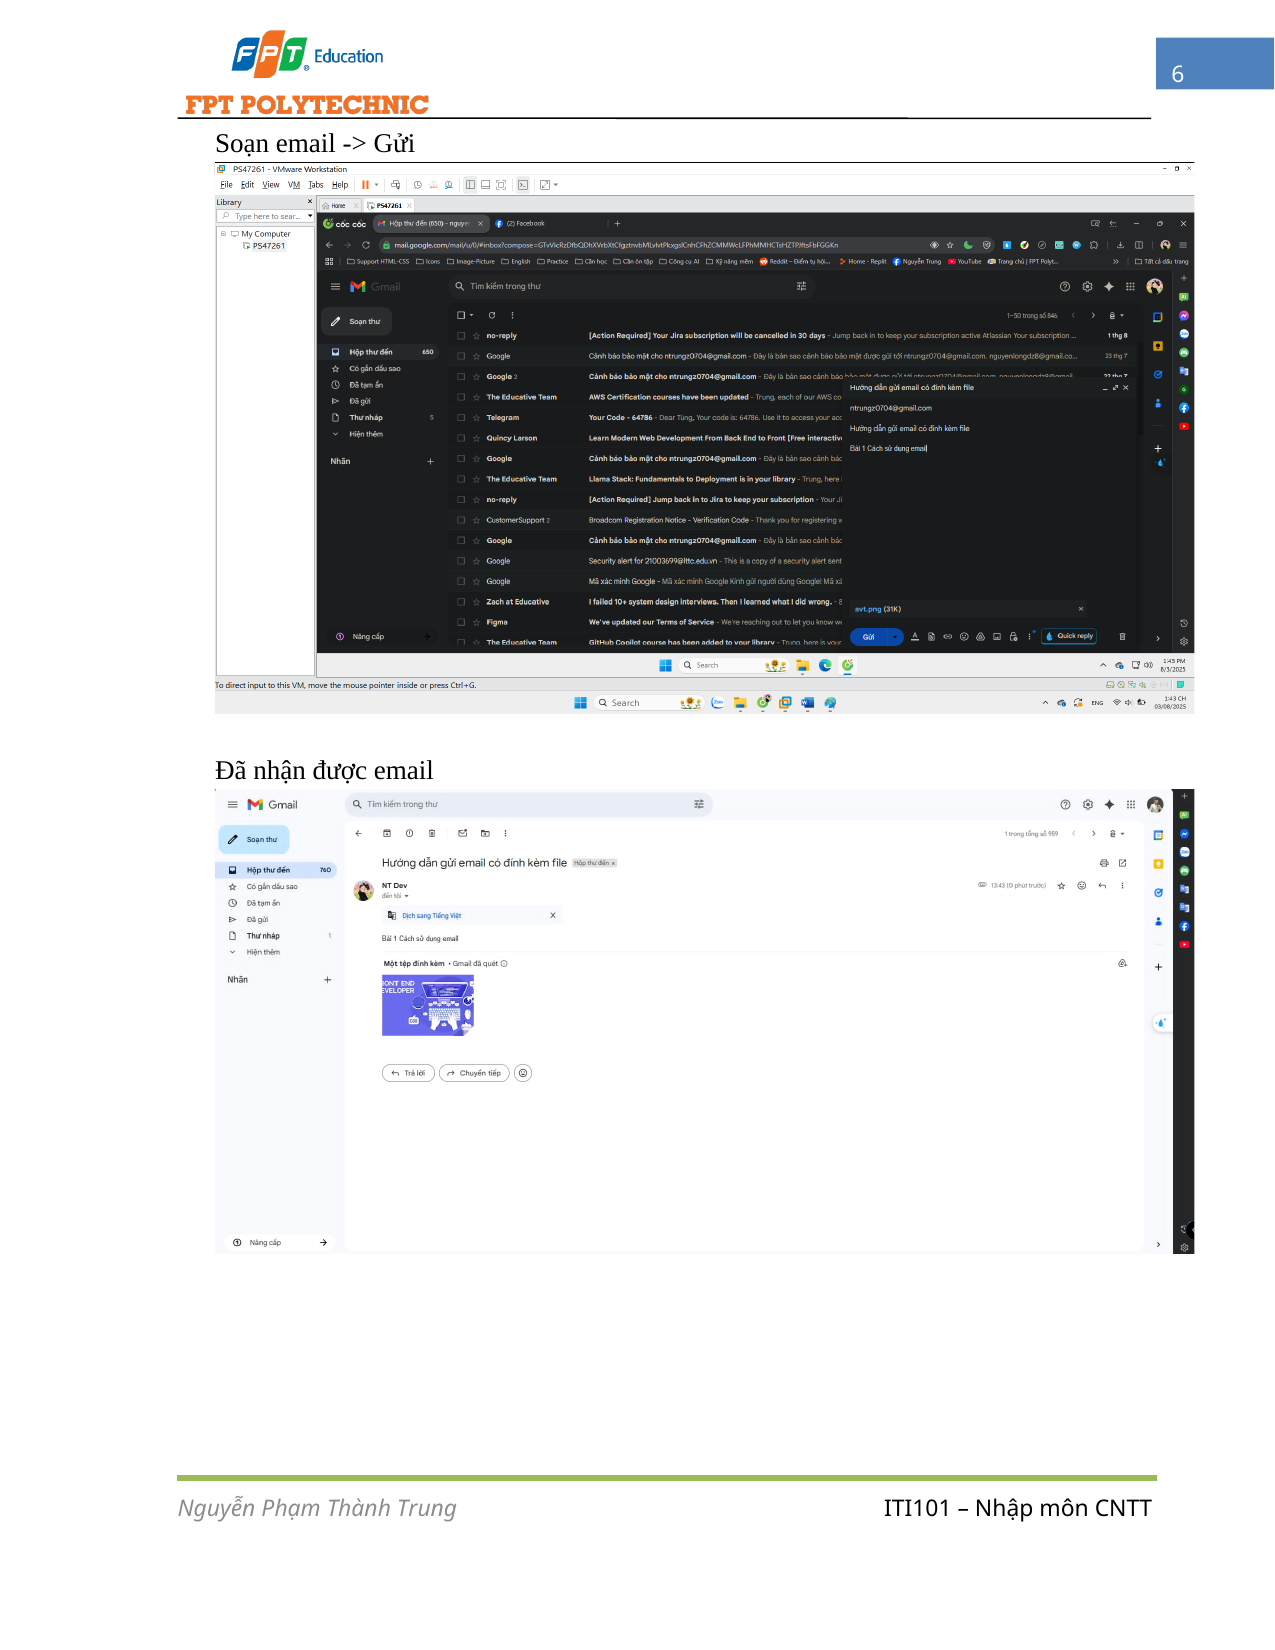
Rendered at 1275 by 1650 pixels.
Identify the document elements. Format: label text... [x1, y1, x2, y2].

text Đã nhận được email [215, 754, 1157, 785]
picture [177, 22, 437, 122]
picture [214, 162, 1195, 714]
picture [214, 789, 1195, 1254]
text Soạn email -> Gửi [215, 127, 1157, 158]
